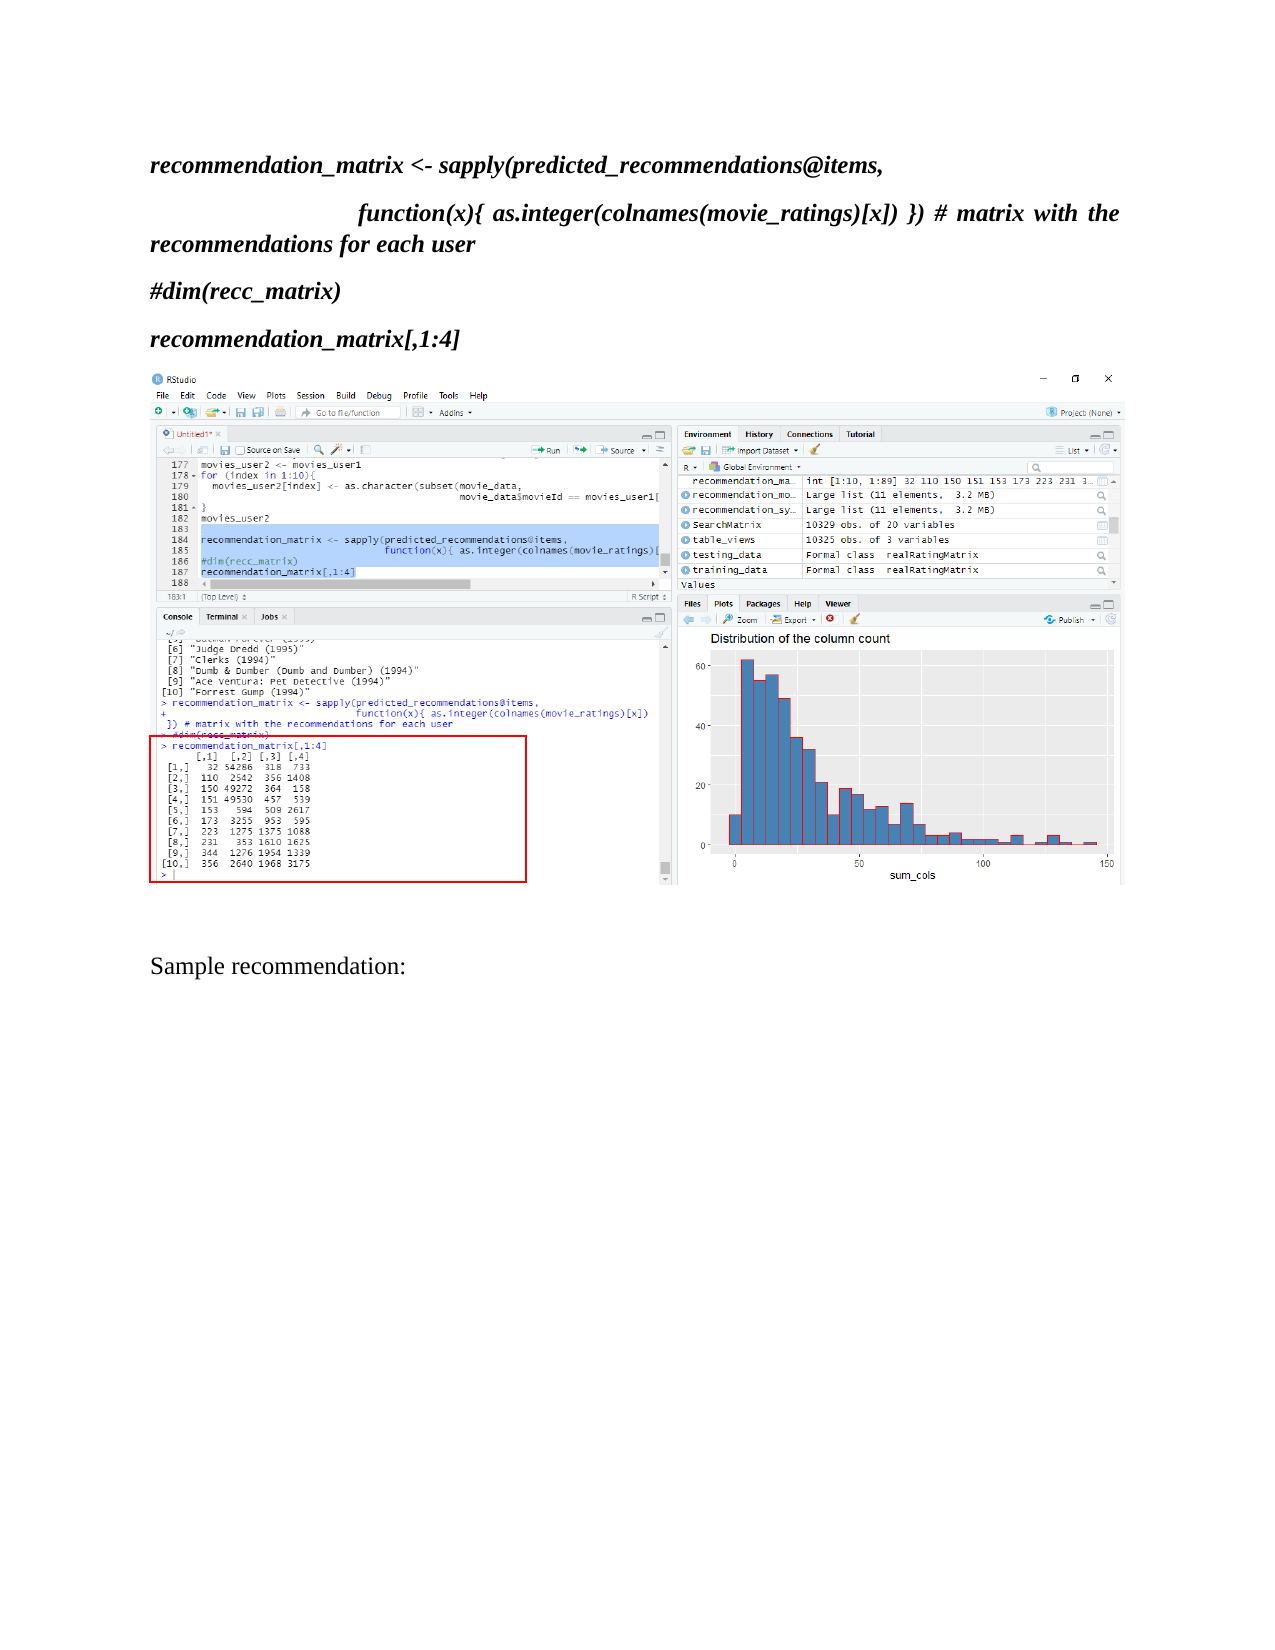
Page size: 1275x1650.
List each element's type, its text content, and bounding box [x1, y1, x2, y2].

text recommendation_matrix <- sapply(predicted_recommendations@items, [150, 150, 1125, 179]
picture [150, 371, 1125, 885]
text recommendation_matrix[,1:4] [150, 324, 1125, 353]
picture [151, 737, 525, 881]
text #dim(recc_matrix) [150, 276, 1125, 305]
text Sample recommendation: [150, 951, 1125, 979]
text function(x){ as.integer(colnames(movie_ratings)[x]) }) # matrix with the recommendations for each user [150, 198, 1125, 257]
